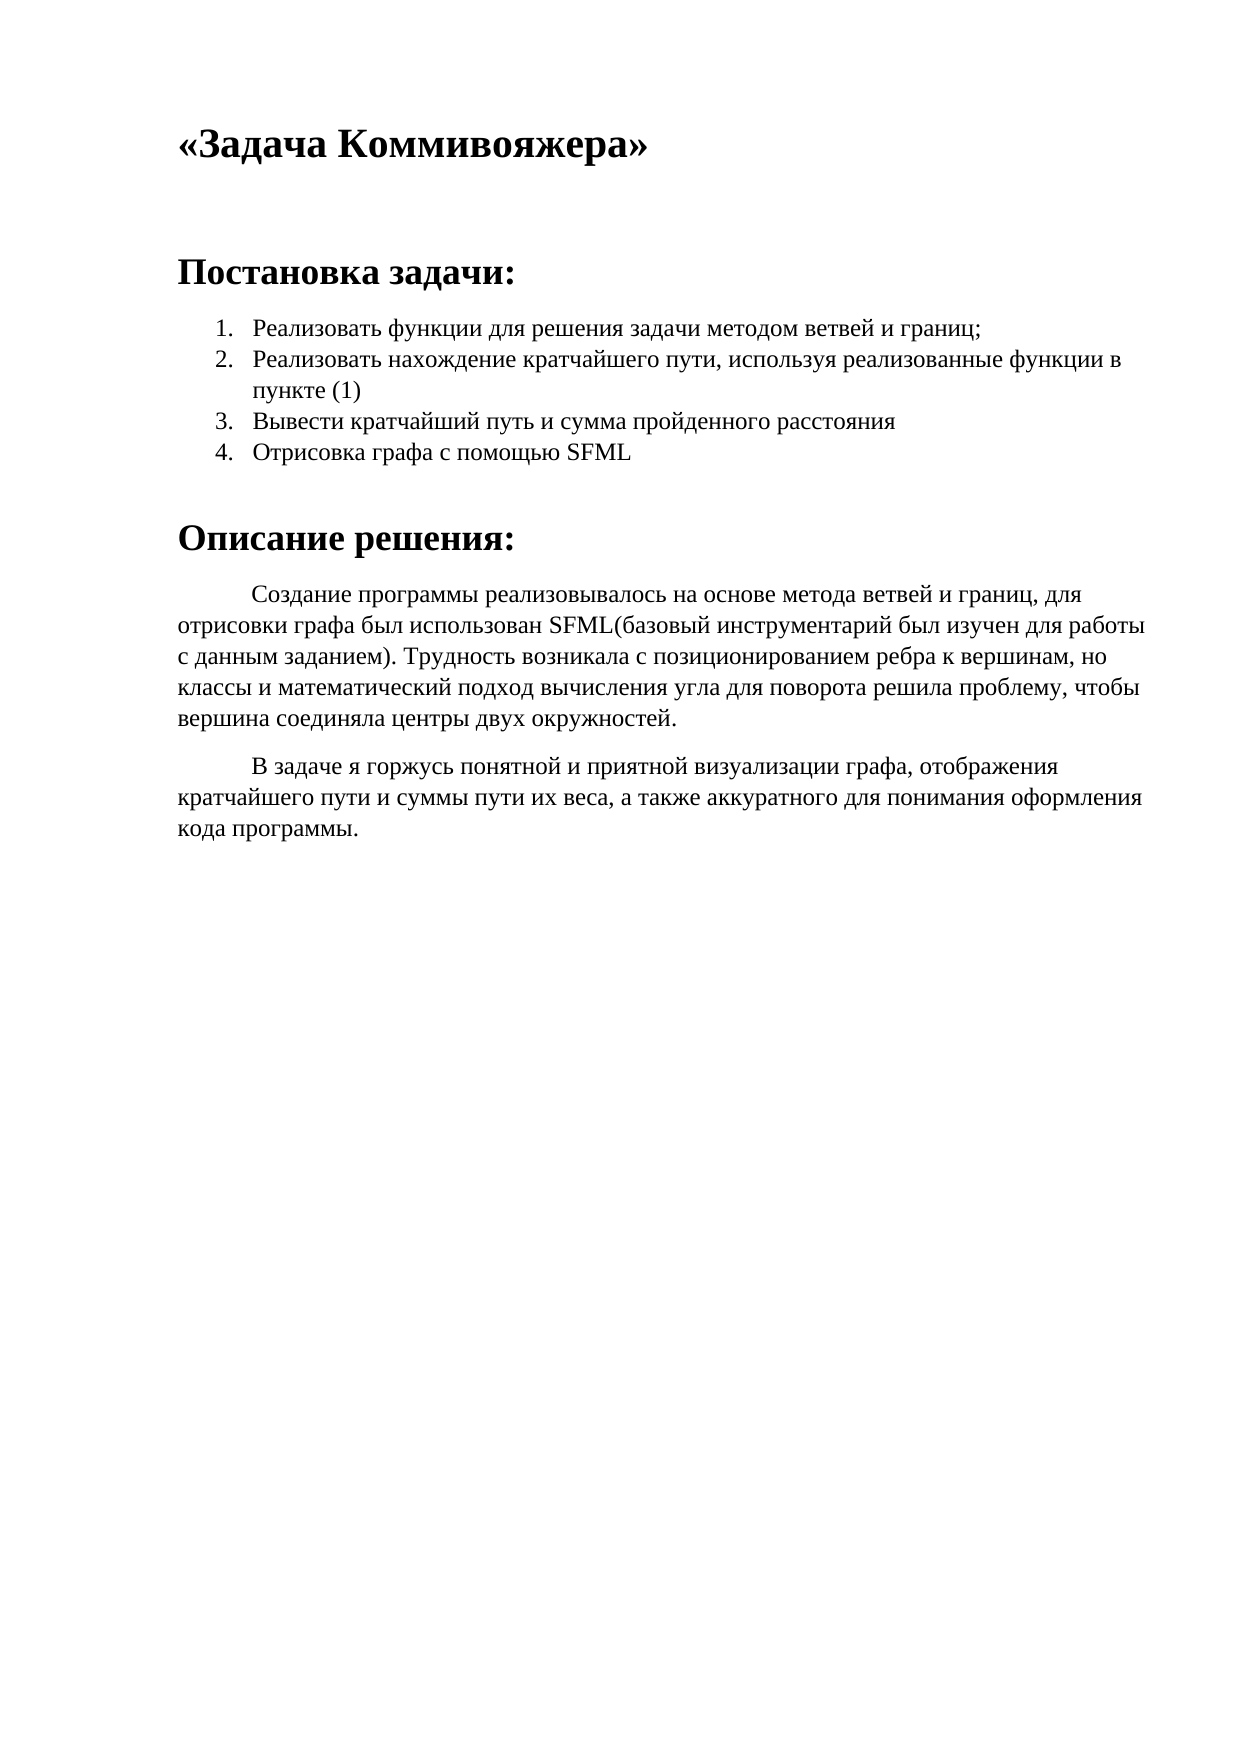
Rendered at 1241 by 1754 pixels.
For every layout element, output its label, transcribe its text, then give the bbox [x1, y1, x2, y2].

text Описание решения: [177, 516, 1152, 559]
text «Задача Коммивояжера» [177, 118, 1152, 166]
list Вывести кратчайший путь и сумма пройденного расстояния [215, 406, 1152, 435]
text Создание программы реализовывалось на основе метода ветвей и границ, для отрисовки графа был использован SFML(базовый инструментарий был изучен для работы с данным заданием). Трудность возникала с позиционированием ребра к вершинам, но классы и математический подход вычисления угла для поворота решила проблему, чтобы вершина соединяла центры двух окружностей. [177, 579, 1152, 732]
list Реализовать нахождение кратчайшего пути, используя реализованные функции в пункте (1) [215, 344, 1152, 404]
text Постановка задачи: [177, 250, 1152, 293]
text В задаче я горжусь понятной и приятной визуализации графа, отображения кратчайшего пути и суммы пути их веса, а также аккуратного для понимания оформления кода программы. [177, 751, 1152, 842]
list Отрисовка графа с помощью SFML [215, 437, 1152, 466]
list Реализовать функции для решения задачи методом ветвей и границ; [215, 313, 1152, 342]
